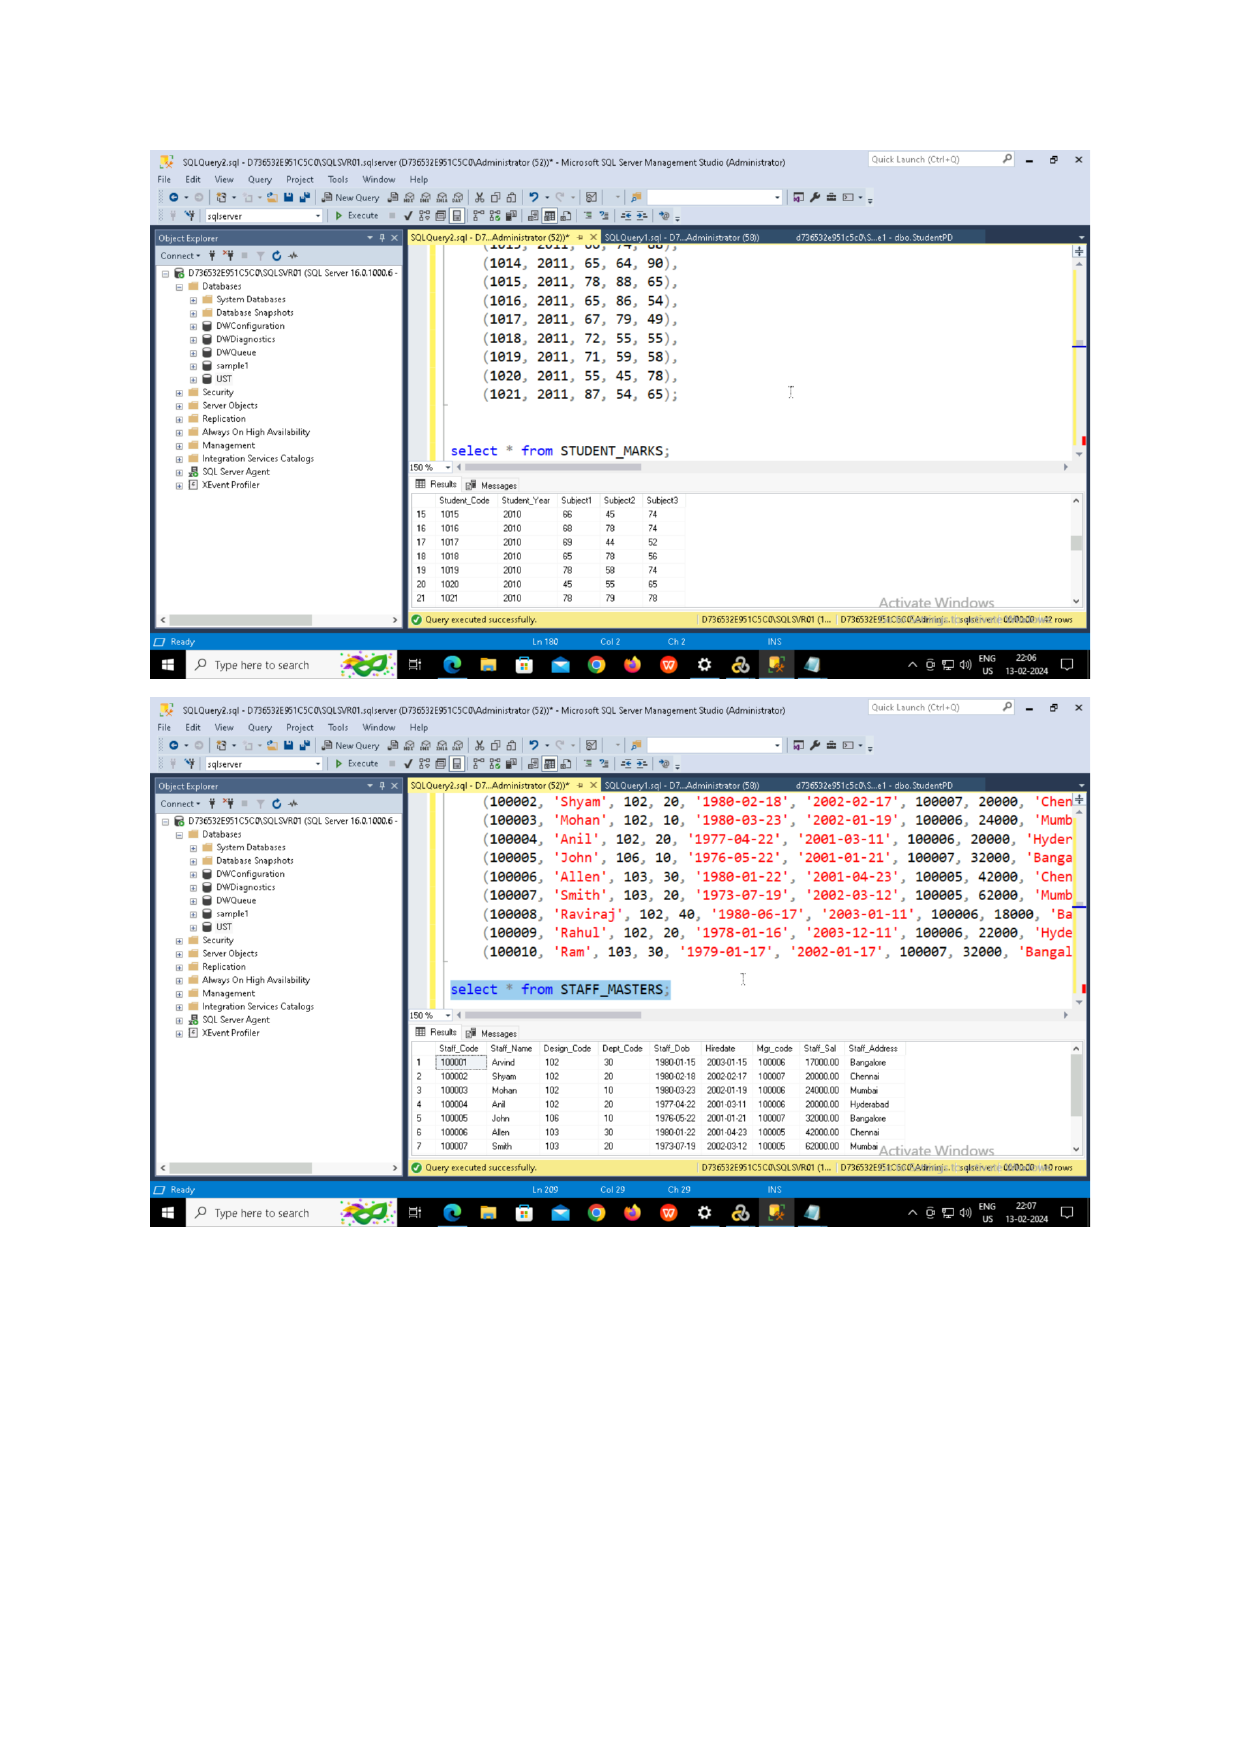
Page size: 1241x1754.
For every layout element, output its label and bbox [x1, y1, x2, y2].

picture [150, 150, 1091, 679]
picture [150, 697, 1091, 1227]
